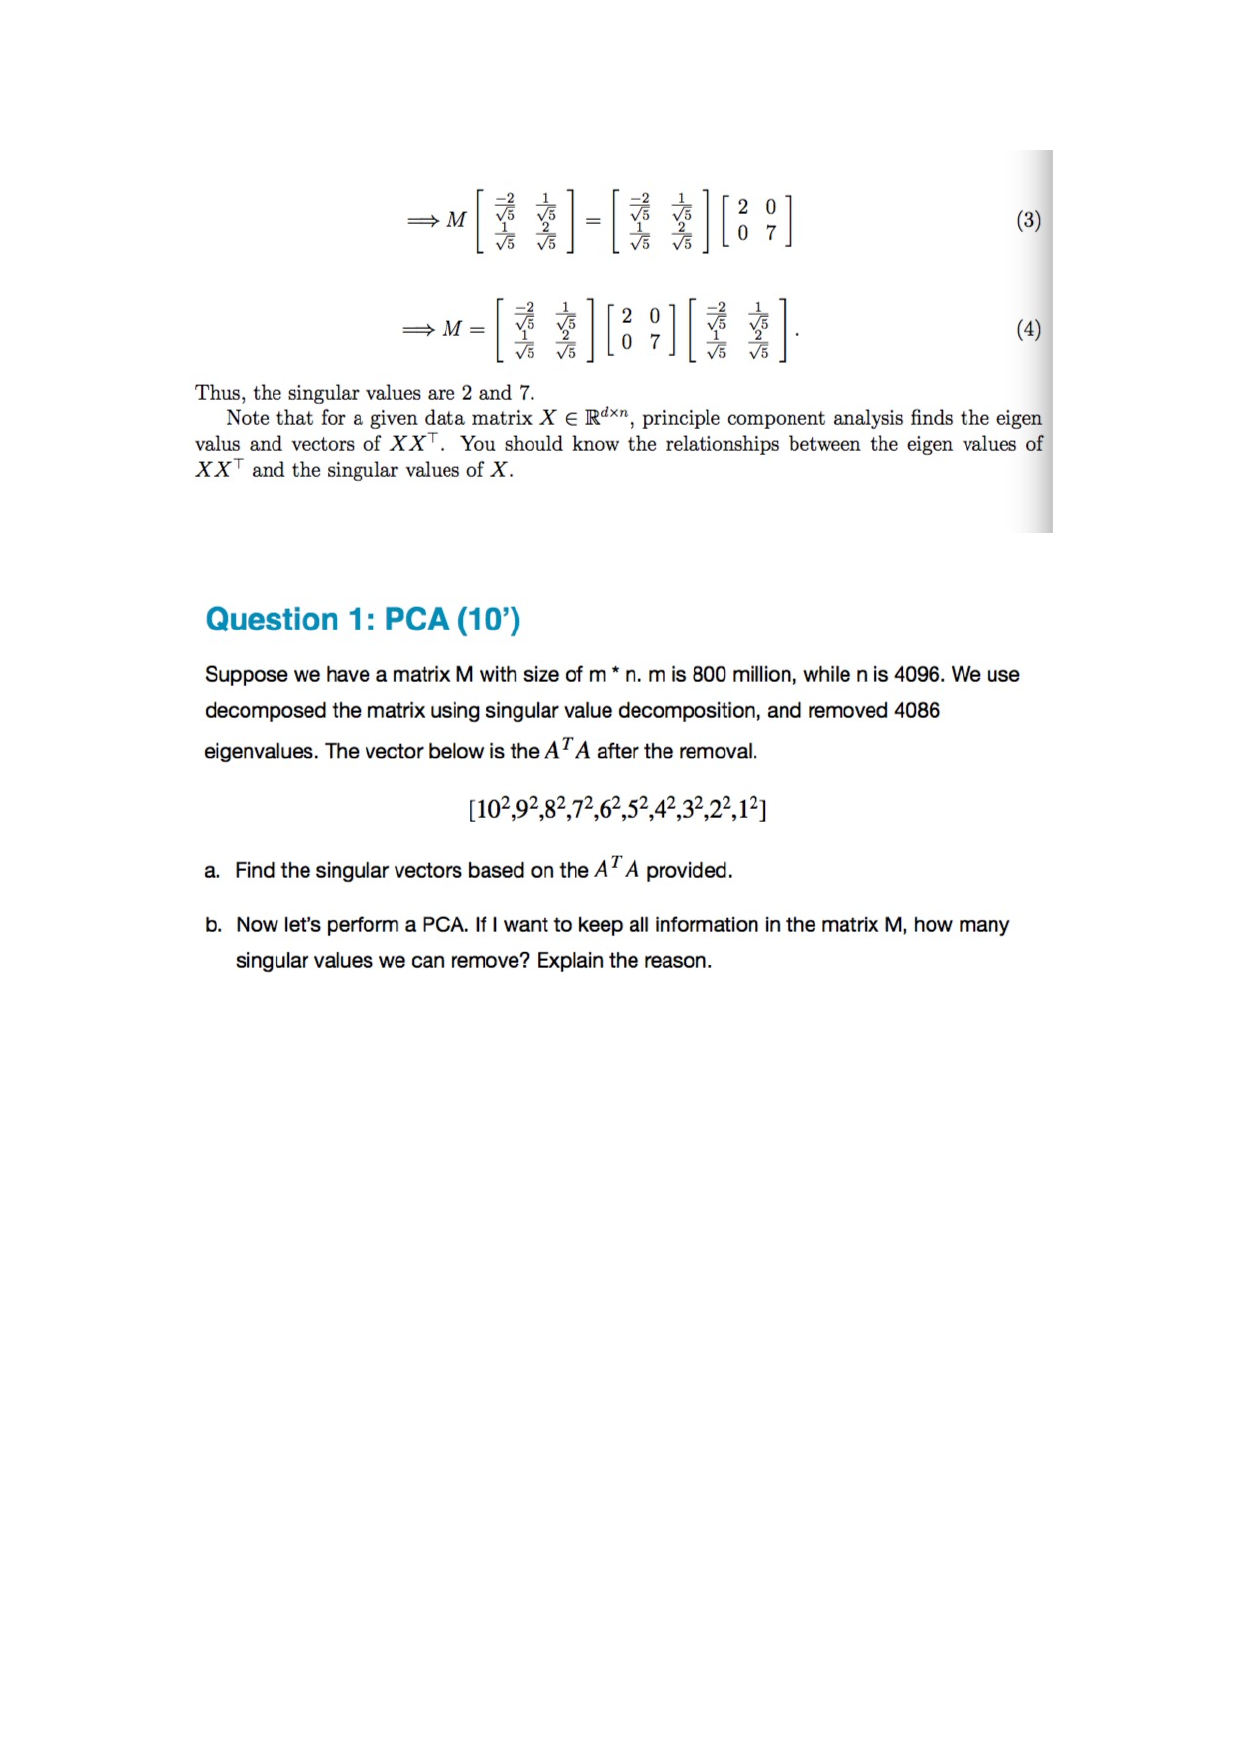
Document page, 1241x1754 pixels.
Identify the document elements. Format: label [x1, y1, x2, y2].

picture [187, 597, 1053, 984]
picture [187, 150, 1053, 533]
